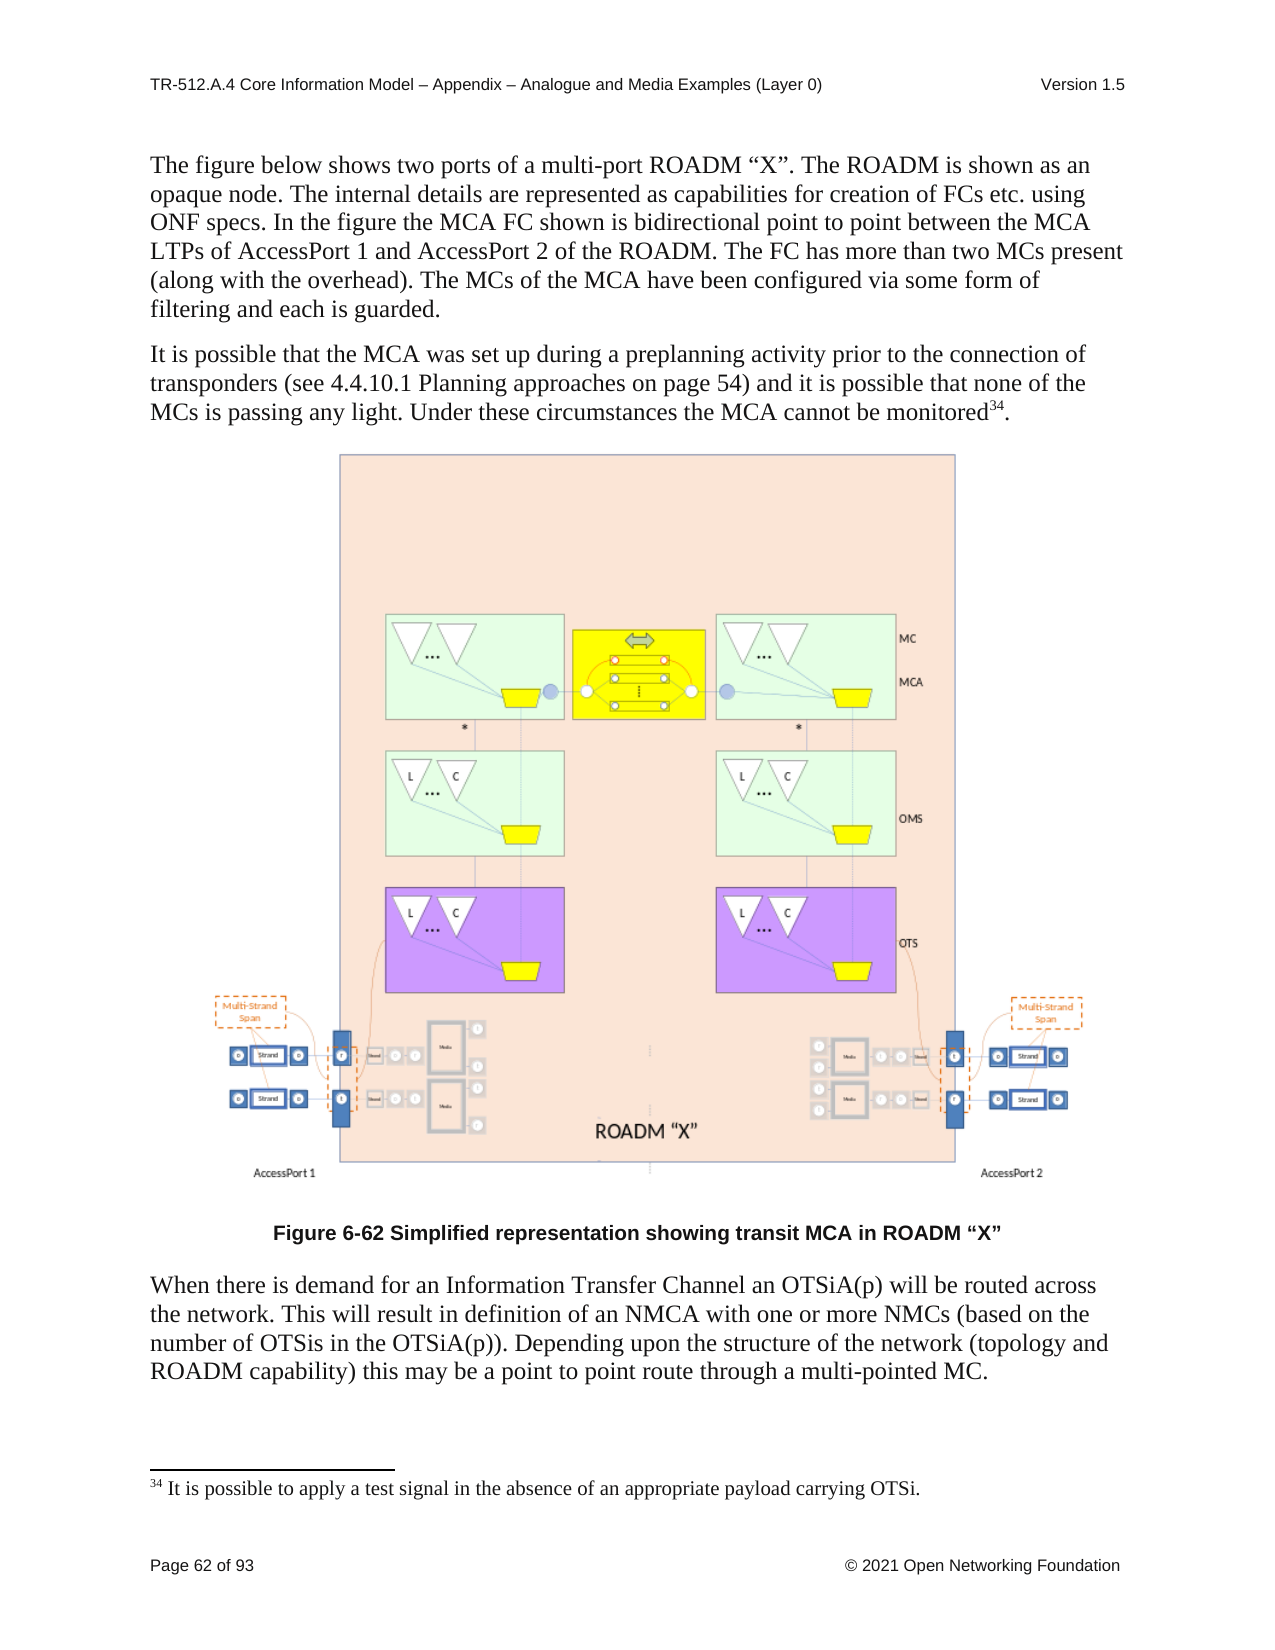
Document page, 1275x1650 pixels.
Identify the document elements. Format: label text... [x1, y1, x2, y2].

text It is possible that the MCA was set up during a preplanning activity prior to the connection of transponders (see 4.4.10.1 Planning approaches on page 51) and it is possible that none of the MCs is passing any light. Under these circumstances the MCA cannot be monitored. [150, 339, 1125, 425]
text When there is demand for an Information Transfer Channel an OTSiA(p) will be routed across the network. This will result in definition of an NMCA with one or more NMCs (based on the number of OTSis in the OTSiA(p)). Depending upon the structure of the network (topology and ROADM capability) this may be a point to point route through a multi-pointed MC. [150, 1270, 1125, 1385]
text The figure below shows two ports of a multi-port ROADM “X”. The ROADM is shown as an opaque node. The internal details are represented as capabilities for creation of FCs etc. using ONF specs. In the figure the MCA FC shown is bidirectional point to point between the MCA LTPs of AccessPort 1 and AccessPort 2 of the ROADM. The FC has more than two MCs present (along with the overhead). The MCs of the MCA have been configured via some form of filtering and each is guarded. [150, 150, 1125, 322]
